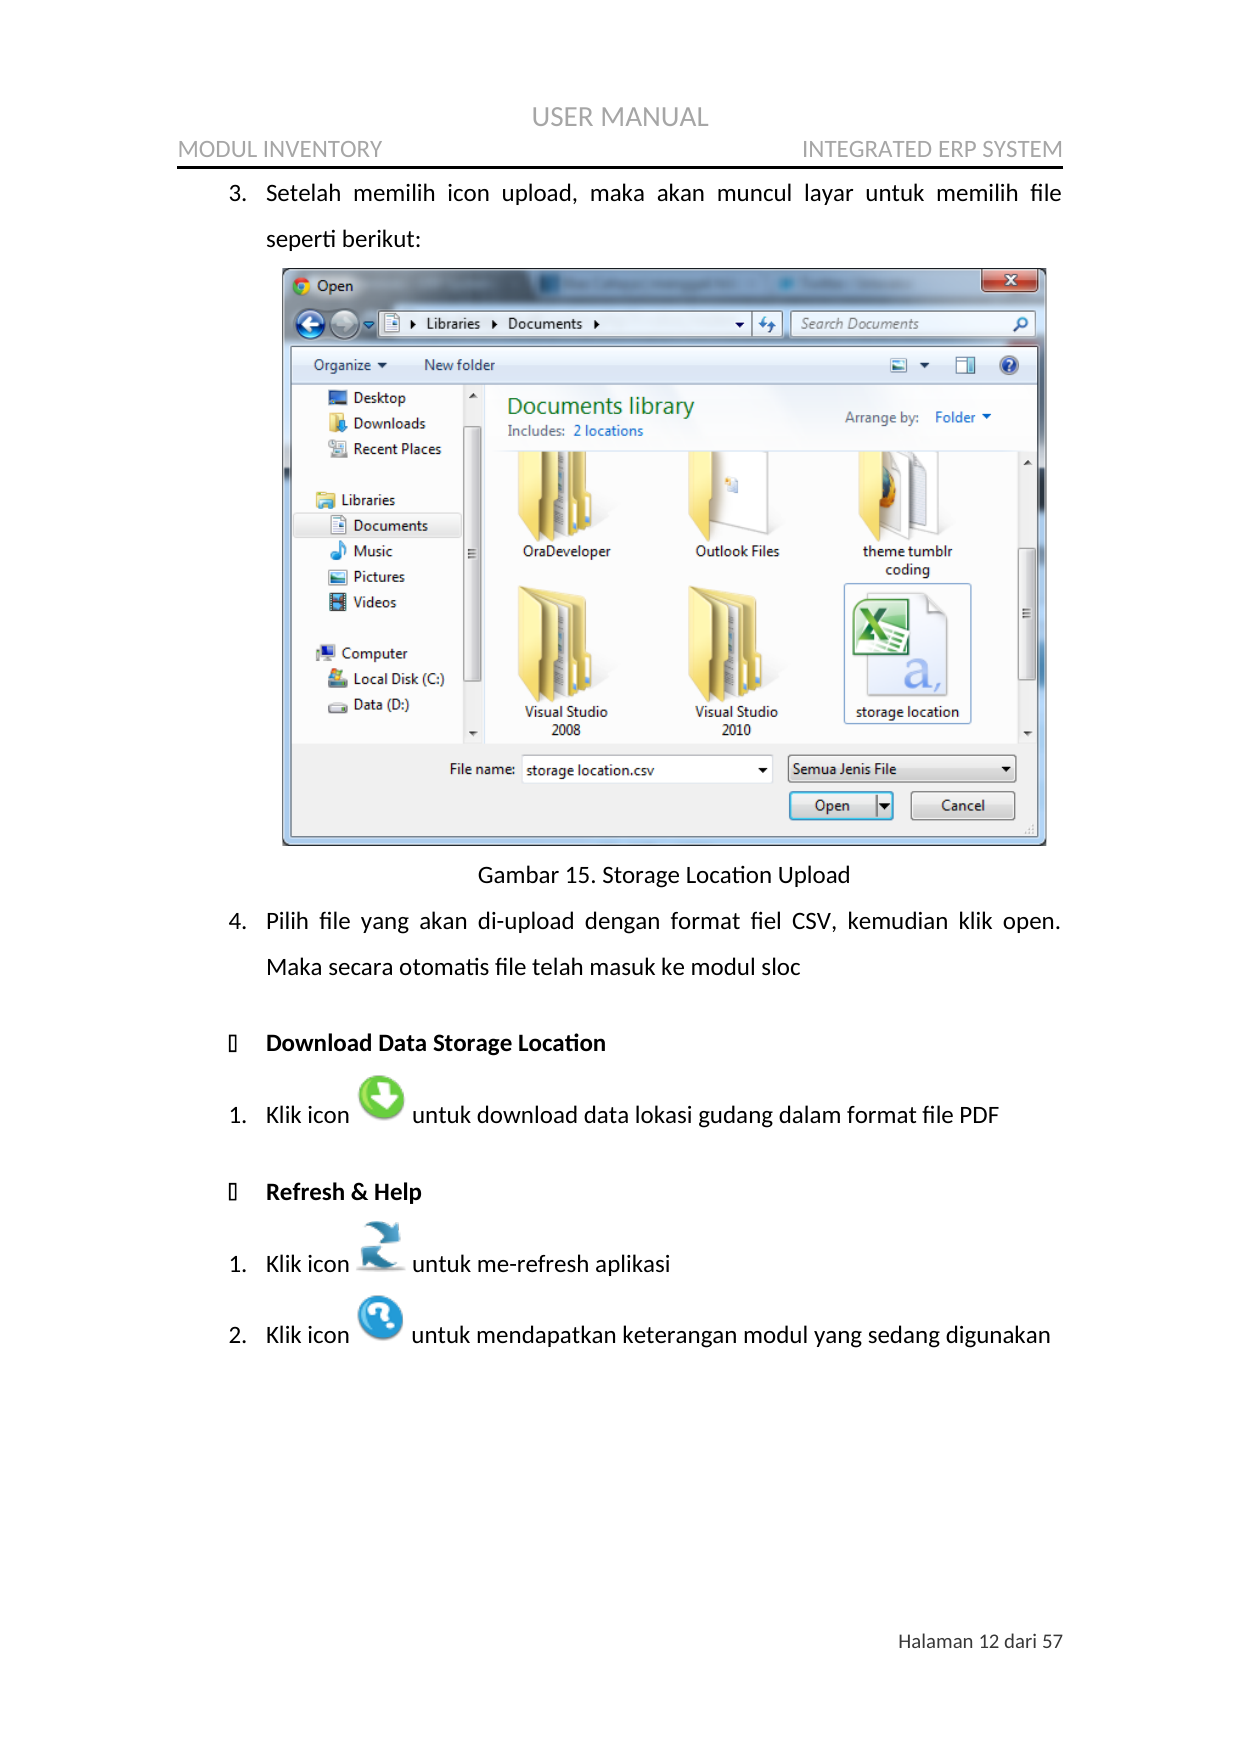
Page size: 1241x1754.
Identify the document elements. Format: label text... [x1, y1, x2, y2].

list Klik icon untuk me-refresh aplikasi [228, 1221, 1063, 1278]
list Klik icon untuk mendapatkan keterangan modul yang sedang digunakan [228, 1293, 1063, 1350]
list Refresh & Help [228, 1176, 1063, 1206]
list Setelah memilih icon upload, maka akan muncul layar untuk memilih file seperti berikut: [228, 177, 1063, 253]
list Gambar 15. Storage Location Upload [266, 860, 1063, 890]
picture [355, 1293, 406, 1344]
list Pilih file yang akan di-upload dengan format fiel CSV, kemudian klik open. Maka secara otomatis file telah masuk ke modul sloc [228, 905, 1063, 982]
picture [282, 268, 1047, 846]
picture [355, 1221, 407, 1272]
list Download Data Storage Location [228, 1027, 1063, 1058]
list Klik icon untuk download data lokasi gudang dalam format file PDF [228, 1073, 1063, 1130]
picture [355, 1073, 407, 1124]
